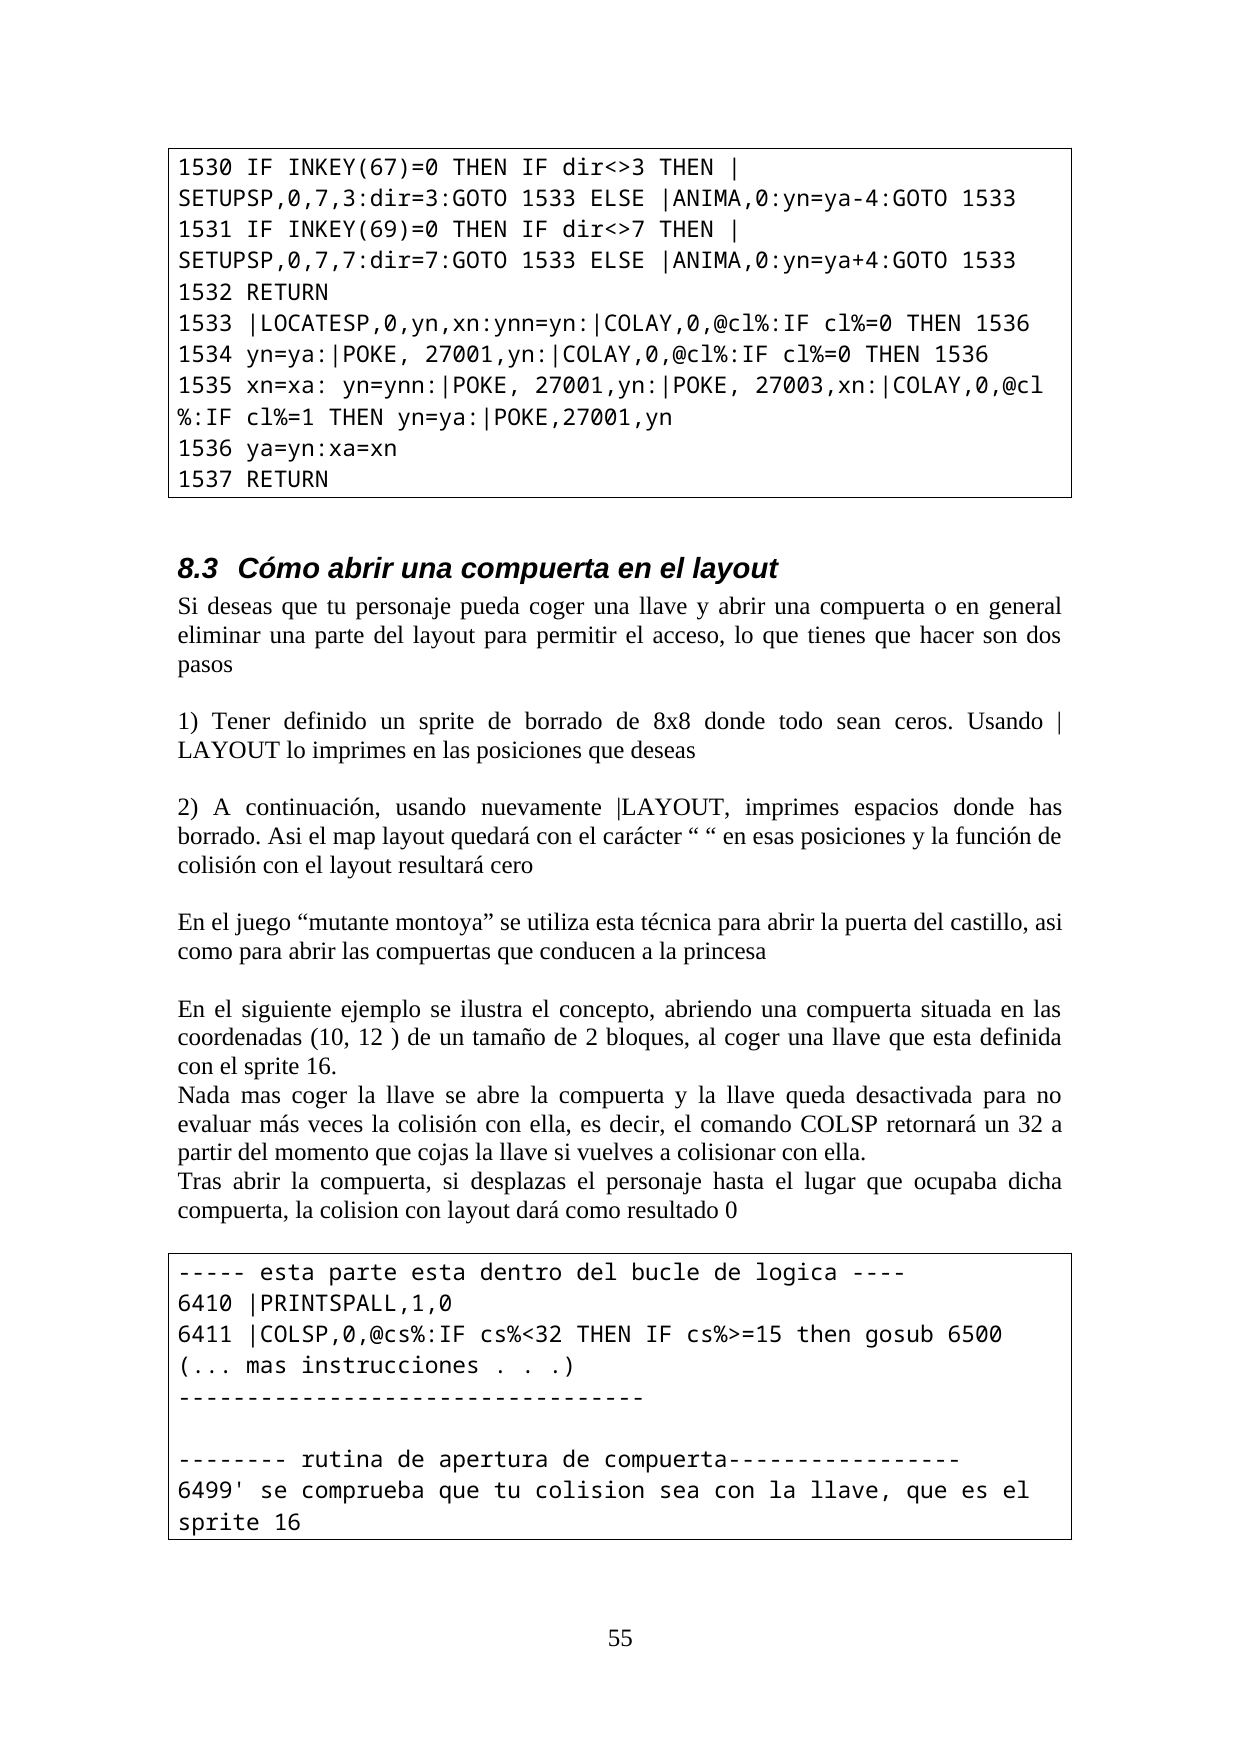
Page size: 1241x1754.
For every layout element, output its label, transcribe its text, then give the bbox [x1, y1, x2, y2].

text 1532 RETURN [177, 276, 1063, 307]
text 1530 IF INKEY(67)=0 THEN IF dir<>3 THEN |SETUPSP,0,7,3:dir=3:GOTO 1533 ELSE |ANIMA,0:yn=ya-4:GOTO 1533 [169, 149, 1071, 213]
text 1537 RETURN [169, 460, 1071, 497]
text 1531 IF INKEY(69)=0 THEN IF dir<>7 THEN |SETUPSP,0,7,7:dir=7:GOTO 1533 ELSE |ANIMA,0:yn=ya+4:GOTO 1533 [177, 213, 1063, 276]
text 1534 yn=ya:|POKE, 27001,yn:|COLAY,0,@cl%:IF cl%=0 THEN 1536 [177, 338, 1063, 369]
text ---------------------------------- [177, 1381, 1063, 1412]
text En el siguiente ejemplo se ilustra el concepto, abriendo una compuerta situada en las coordenadas (10, 12 ) de un tamaño de 2 bloques, al coger una llave que esta definida con el sprite 16. [177, 994, 1063, 1080]
text (... mas instrucciones . . .) [177, 1349, 1063, 1381]
text En el juego “mutante montoya” se utiliza esta técnica para abrir la puerta del castillo, asi como para abrir las compuertas que conducen a la princesa [177, 907, 1063, 965]
text Nada mas coger la llave se abre la compuerta y la llave queda desactivada para no evaluar más veces la colisión con ella, es decir, el comando COLSP retornará un 32 a partir del momento que cojas la llave si vuelves a colisionar con ella. [177, 1080, 1063, 1166]
text -------- rutina de apertura de compuerta----------------- [177, 1443, 1063, 1471]
text 6410 |PRINTSPALL,1,0 [177, 1287, 1063, 1318]
text 2) A continuación, usando nuevamente |LAYOUT, imprimes espacios donde has borrado. Asi el map layout quedará con el carácter “ “ en esas posiciones y la función de colisión con el layout resultará cero [177, 792, 1063, 879]
subtitle Cómo abrir una compuerta en el layout [177, 551, 1063, 585]
text 1) Tener definido un sprite de borrado de 8x8 donde todo sean ceros. Usando |LAYOUT lo imprimes en las posiciones que deseas [177, 706, 1063, 764]
text 1533 |LOCATESP,0,yn,xn:ynn=yn:|COLAY,0,@cl%:IF cl%=0 THEN 1536 [177, 307, 1063, 338]
text 6411 |COLSP,0,@cs%:IF cs%<32 THEN IF cs%>=15 then gosub 6500 [177, 1318, 1063, 1349]
text 1535 xn=xa: yn=ynn:|POKE, 27001,yn:|POKE, 27003,xn:|COLAY,0,@cl%:IF cl%=1 THEN yn=ya:|POKE,27001,yn [177, 369, 1063, 432]
text Si deseas que tu personaje pueda coger una llave y abrir una compuerta o en general eliminar una parte del layout para permitir el acceso, lo que tienes que hacer son dos pasos [177, 591, 1063, 677]
text 6499' se comprueba que tu colision sea con la llave, que es el sprite 16 [169, 1471, 1071, 1539]
text ----- esta parte esta dentro del bucle de logica ---- [169, 1254, 1071, 1287]
text Tras abrir la compuerta, si desplazas el personaje hasta el lugar que ocupaba dicha compuerta, la colision con layout dará como resultado 0 [177, 1166, 1063, 1224]
text 1536 ya=yn:xa=xn [177, 432, 1063, 460]
